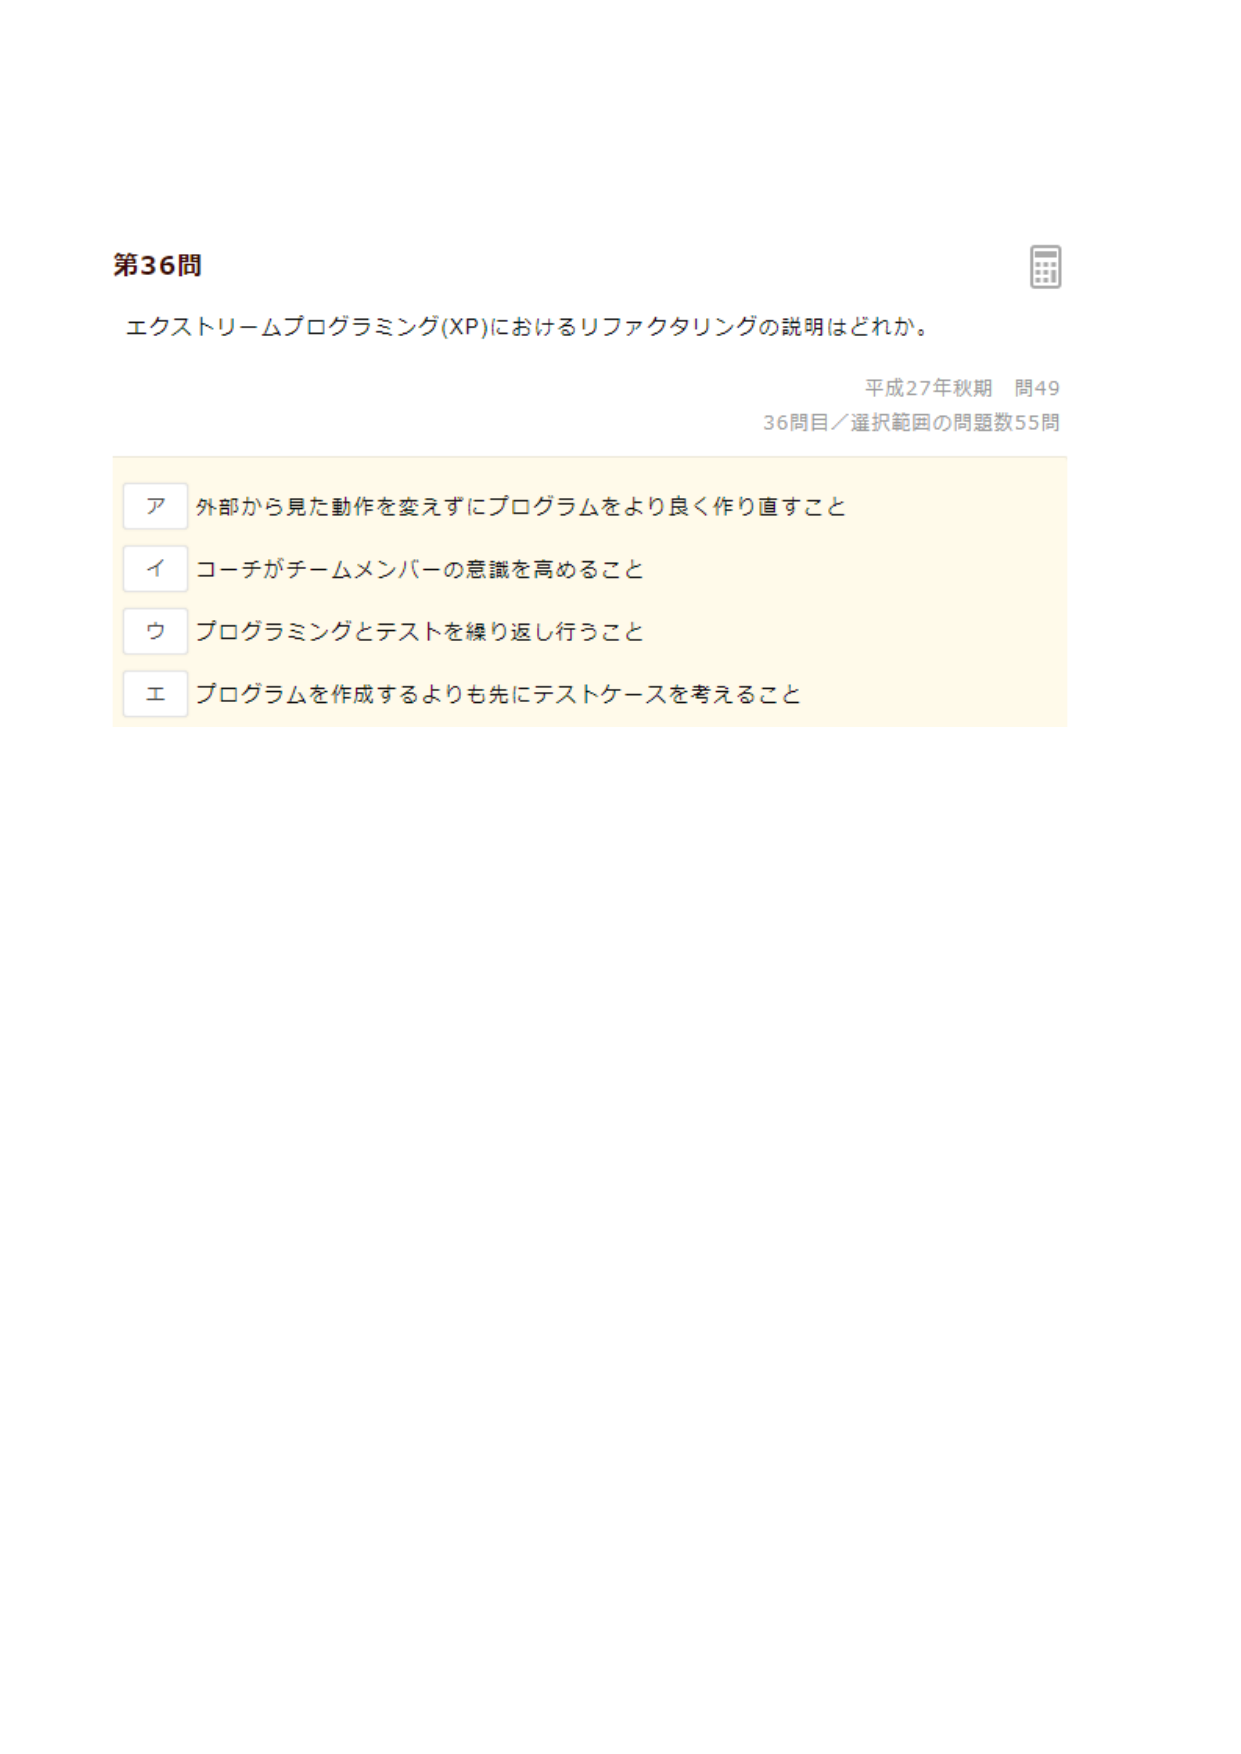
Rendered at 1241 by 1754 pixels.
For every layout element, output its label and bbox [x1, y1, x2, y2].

picture [112, 239, 1068, 727]
